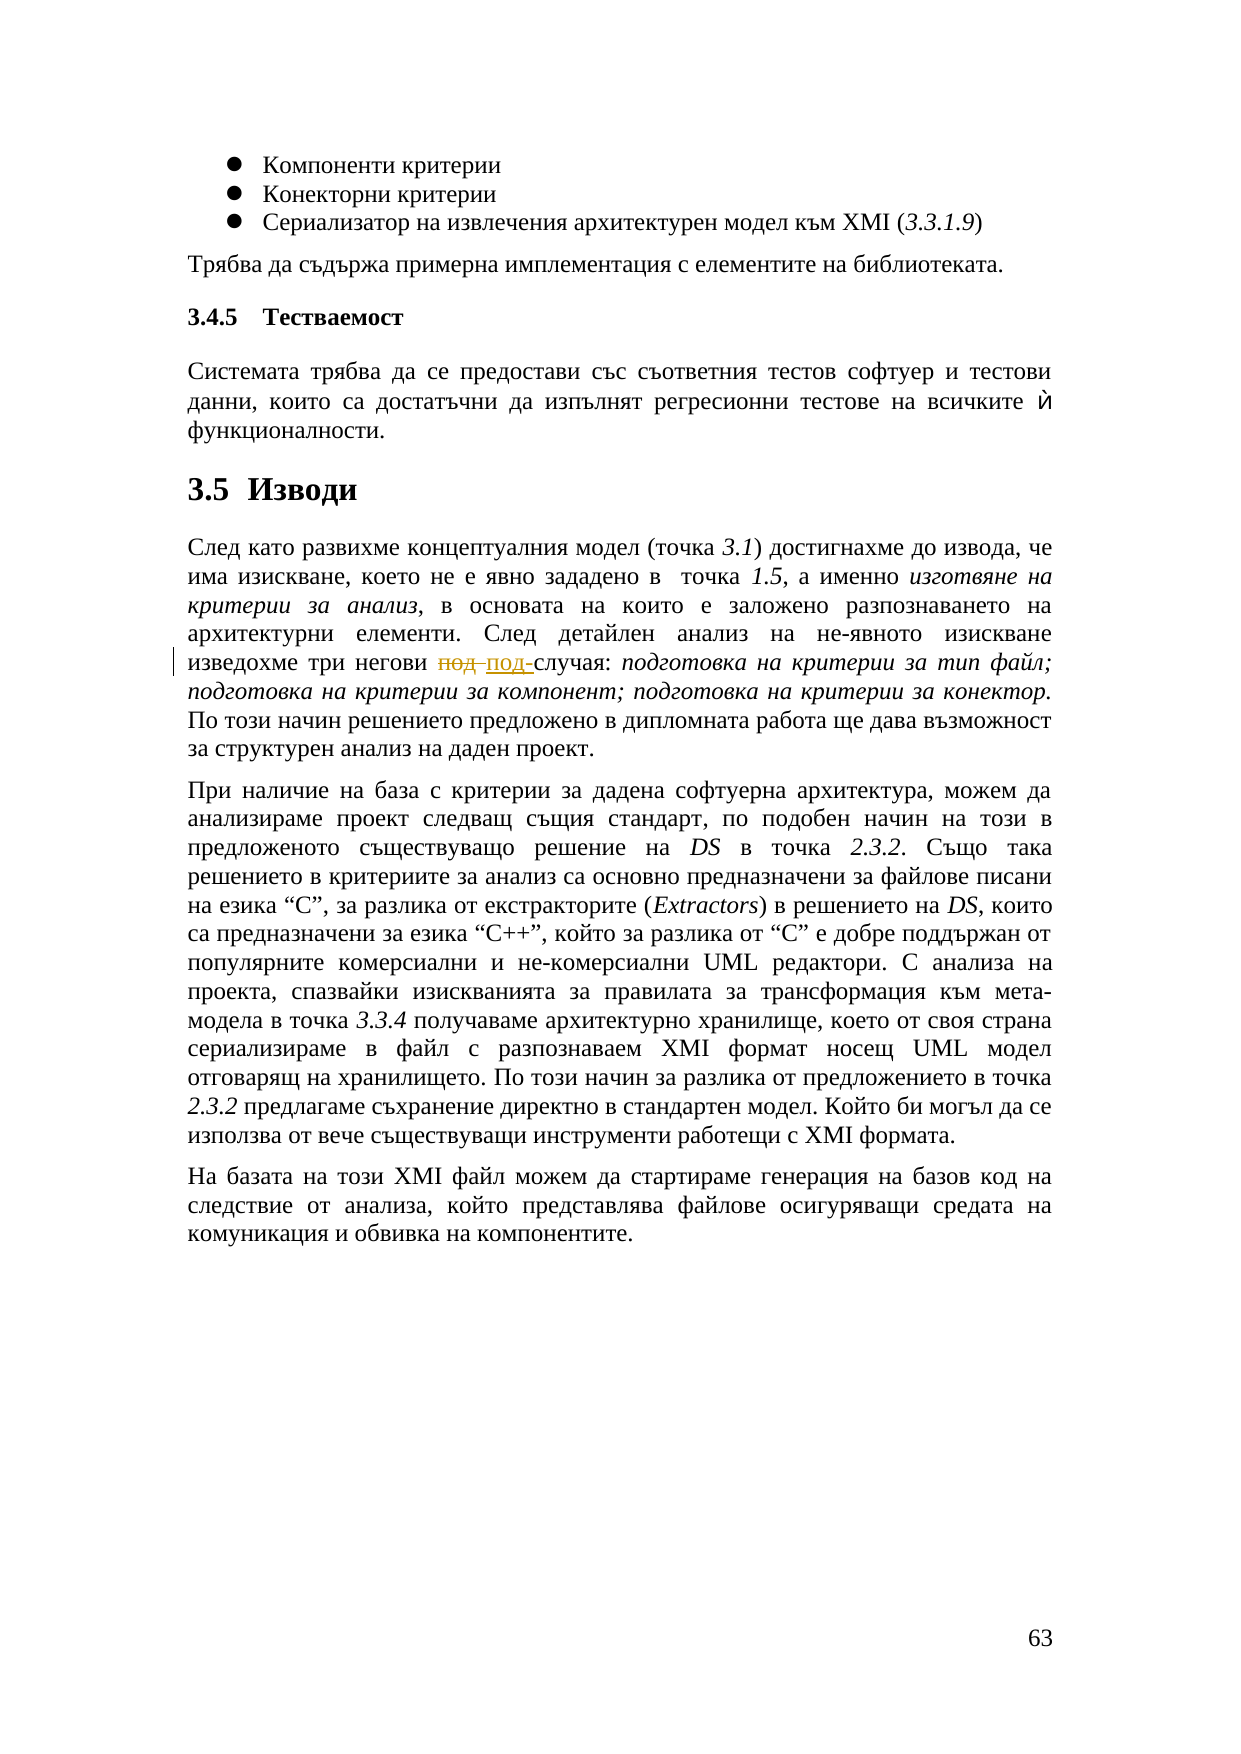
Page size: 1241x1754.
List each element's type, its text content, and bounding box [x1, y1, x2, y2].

list Сериализатор на извлечения архитектурен модел към XMI (3.3.1.9) [225, 207, 1053, 236]
list Компоненти критерии [225, 150, 1053, 179]
text При наличие на база с критерии за дадена софтуерна архитектура, можем да анализираме проект следващ същия стандарт, по подобен начин на този в предложеното съществуващо решение на DS в точка 2.3.2. Също така решението в критериите за анализ са основно предназначени за файлове писани на езика “C”, за разлика от екстракторите (Extractors) в решението на DS, които са предназначени за езика “C++”, който за разлика от “C” е добре поддържан от популярните комерсиални и не-комерсиални UML редактори. С анализа на проекта, спазвайки изискванията за правилата за трансформация към мета-модела в точка 3.3.4 получаваме архитектурно хранилище, което от своя страна сериализираме в файл с разпознаваем XMI формат носещ UML модел отговарящ на хранилището. По този начин за разлика от предложението в точка 2.3.2 предлагаме съхранение директно в стандартен модел. Който би могъл да се използва от вече съществуващи инструменти работещи с XMI формата. [187, 775, 1053, 1148]
text Трябва да съдържа примерна имплементация с елементите на библиотеката. [187, 249, 1053, 277]
text На базата на този XMI файл можем да стартираме генерация на базов код на следствие от анализа, който представлява файлове осигуряващи средата на комуникация и обвивка на компонентите. [187, 1161, 1053, 1247]
text След като развихме концептуалния модел (точка 3.1) достигнахме до извода, че има изискване, което не е явно зададено в точка 1.5, а именно изготвяне на критерии за анализ, в основата на които е заложено разпознаването на архитектурни елементи. След детайлен анализ на не-явното изискване изведохме три негови случая: подготовка на критерии за тип файл; подготовка на критерии за компонент; подготовка на критерии за конектор. По този начин решението предложено в дипломната работа ще дава възможност за структурен анализ на даден проект. [187, 532, 1053, 762]
text Системата трябва да се предостави със съответния тестов софтуер и тестови данни, които са достатъчни да изпълнят регресионни тестове на всичките ѝ функционалности. [187, 356, 1053, 444]
list Конекторни критерии [225, 179, 1053, 207]
subtitle Тестваемост [187, 302, 1053, 331]
subtitle Изводи [187, 469, 1053, 507]
